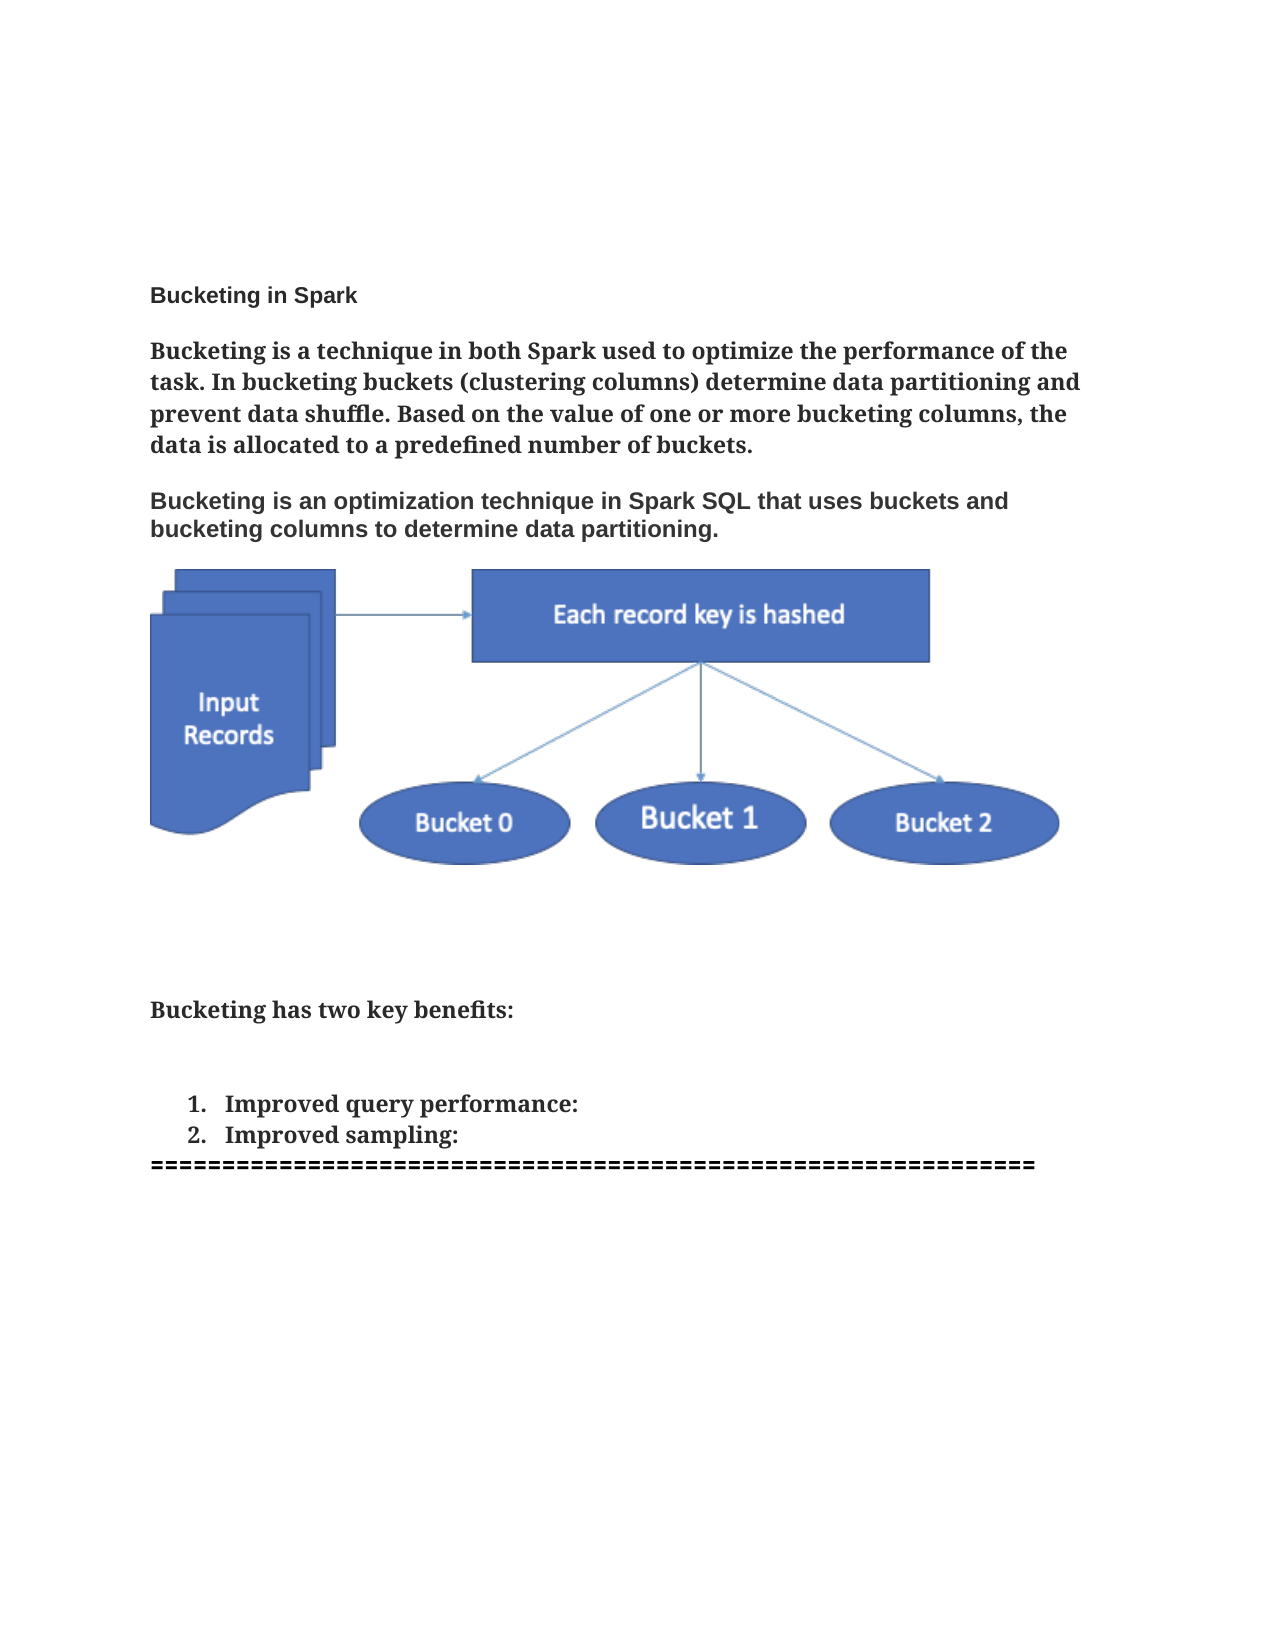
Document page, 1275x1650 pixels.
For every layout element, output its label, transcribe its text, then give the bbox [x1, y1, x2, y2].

picture [150, 569, 1060, 865]
list Improved query performance: [187, 1088, 1125, 1119]
text Bucketing is an optimization technique in Spark SQL that uses buckets and bucketing columns to determine data partitioning. [719, 487, 1125, 542]
subtitle Bucketing in Spark [150, 282, 1125, 308]
list Improved sampling: [187, 1119, 1125, 1151]
text ============================================================== [150, 1151, 1125, 1180]
text Bucketing has two key benefits: [150, 994, 1125, 1026]
text Bucketing is a technique in both Spark used to optimize the performance of the task. In bucketing buckets (clustering columns) determine data partitioning and prevent data shuffle. Based on the value of one or more bucketing columns, the data is allocated to a predefined number of buckets. [150, 335, 1125, 460]
